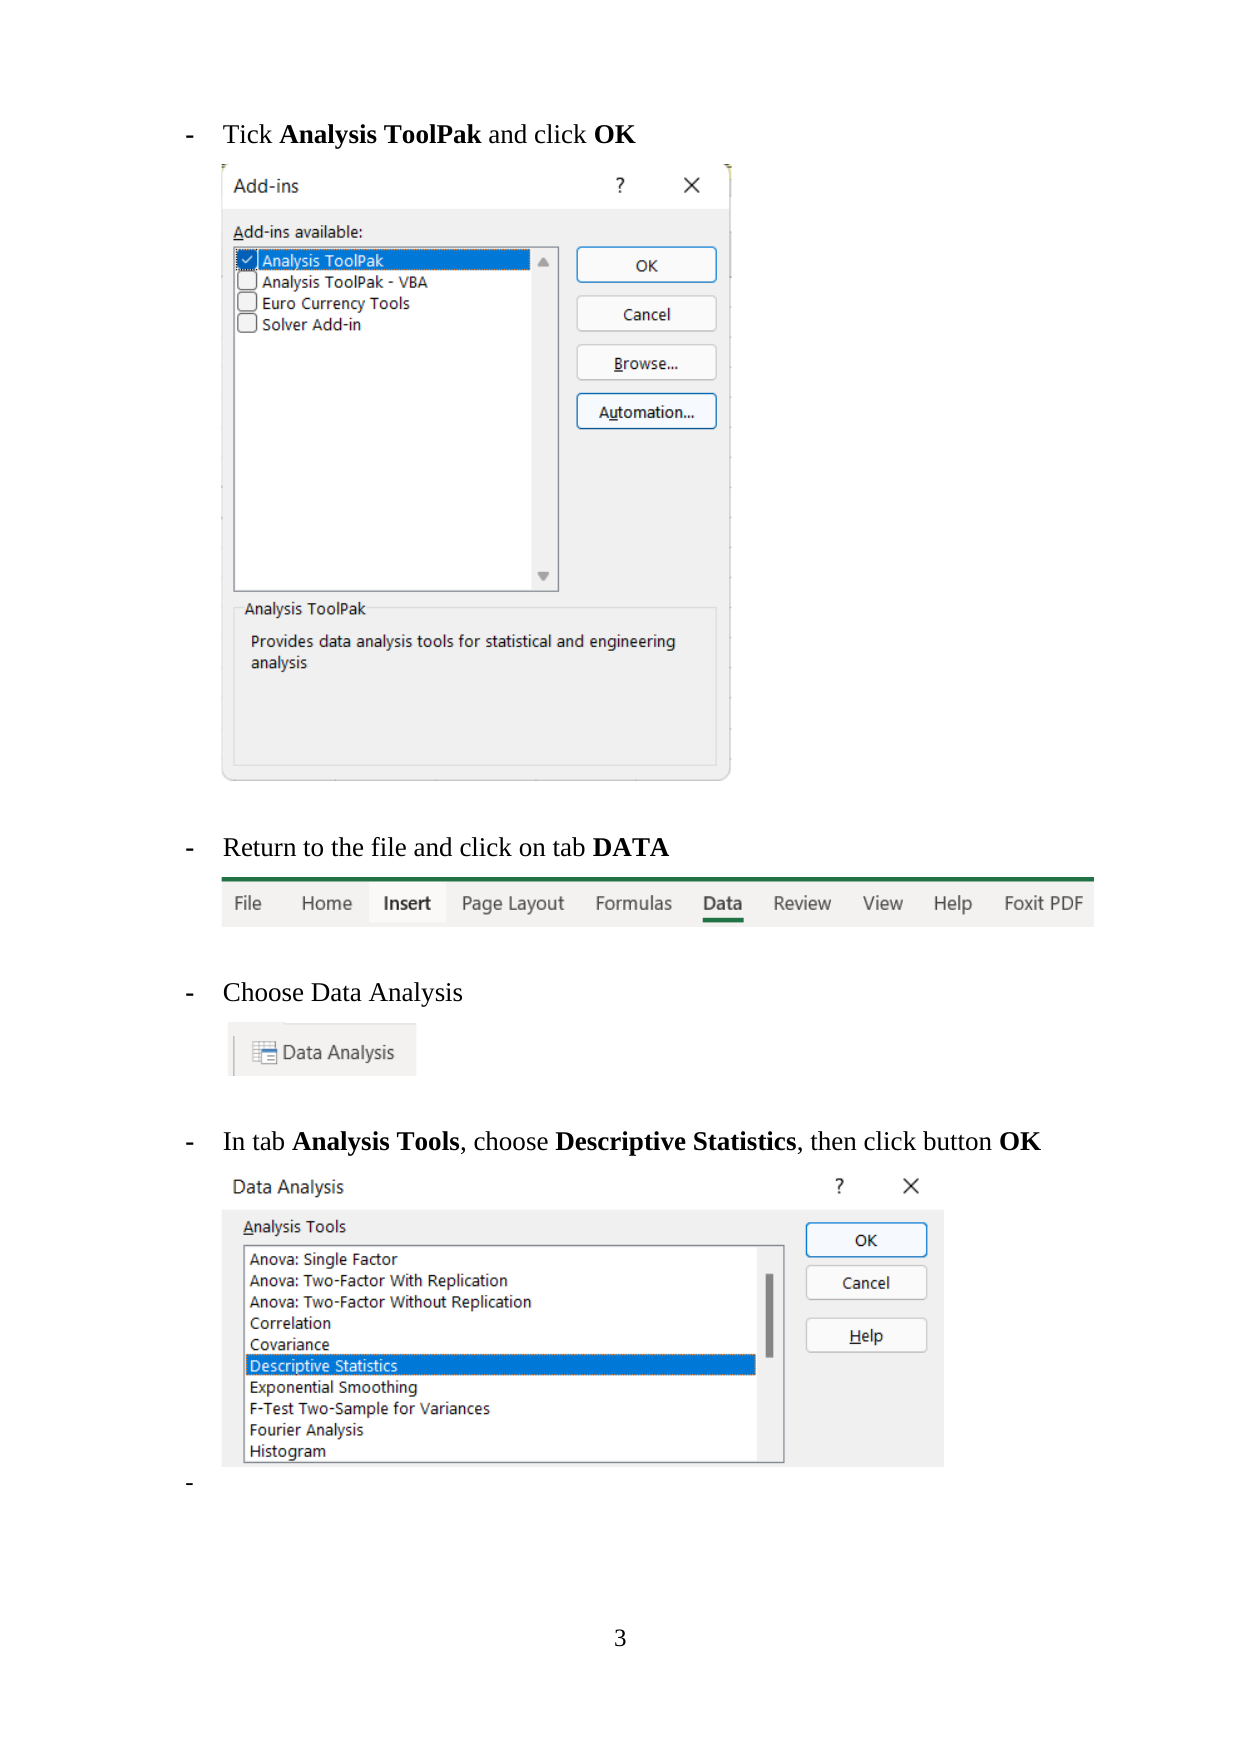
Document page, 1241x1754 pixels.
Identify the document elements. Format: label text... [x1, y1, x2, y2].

list Return to the file and click on tab DATA [185, 831, 1092, 862]
list Tick Analysis ToolPak and click OK [185, 118, 1092, 149]
picture [227, 1022, 417, 1076]
picture [221, 164, 732, 781]
picture [221, 1172, 944, 1467]
picture [221, 877, 1094, 927]
list In tab Analysis Tools, choose Descriptive Statistics, then click button OK [185, 1125, 1092, 1157]
list Choose Data Analysis [185, 976, 1092, 1007]
